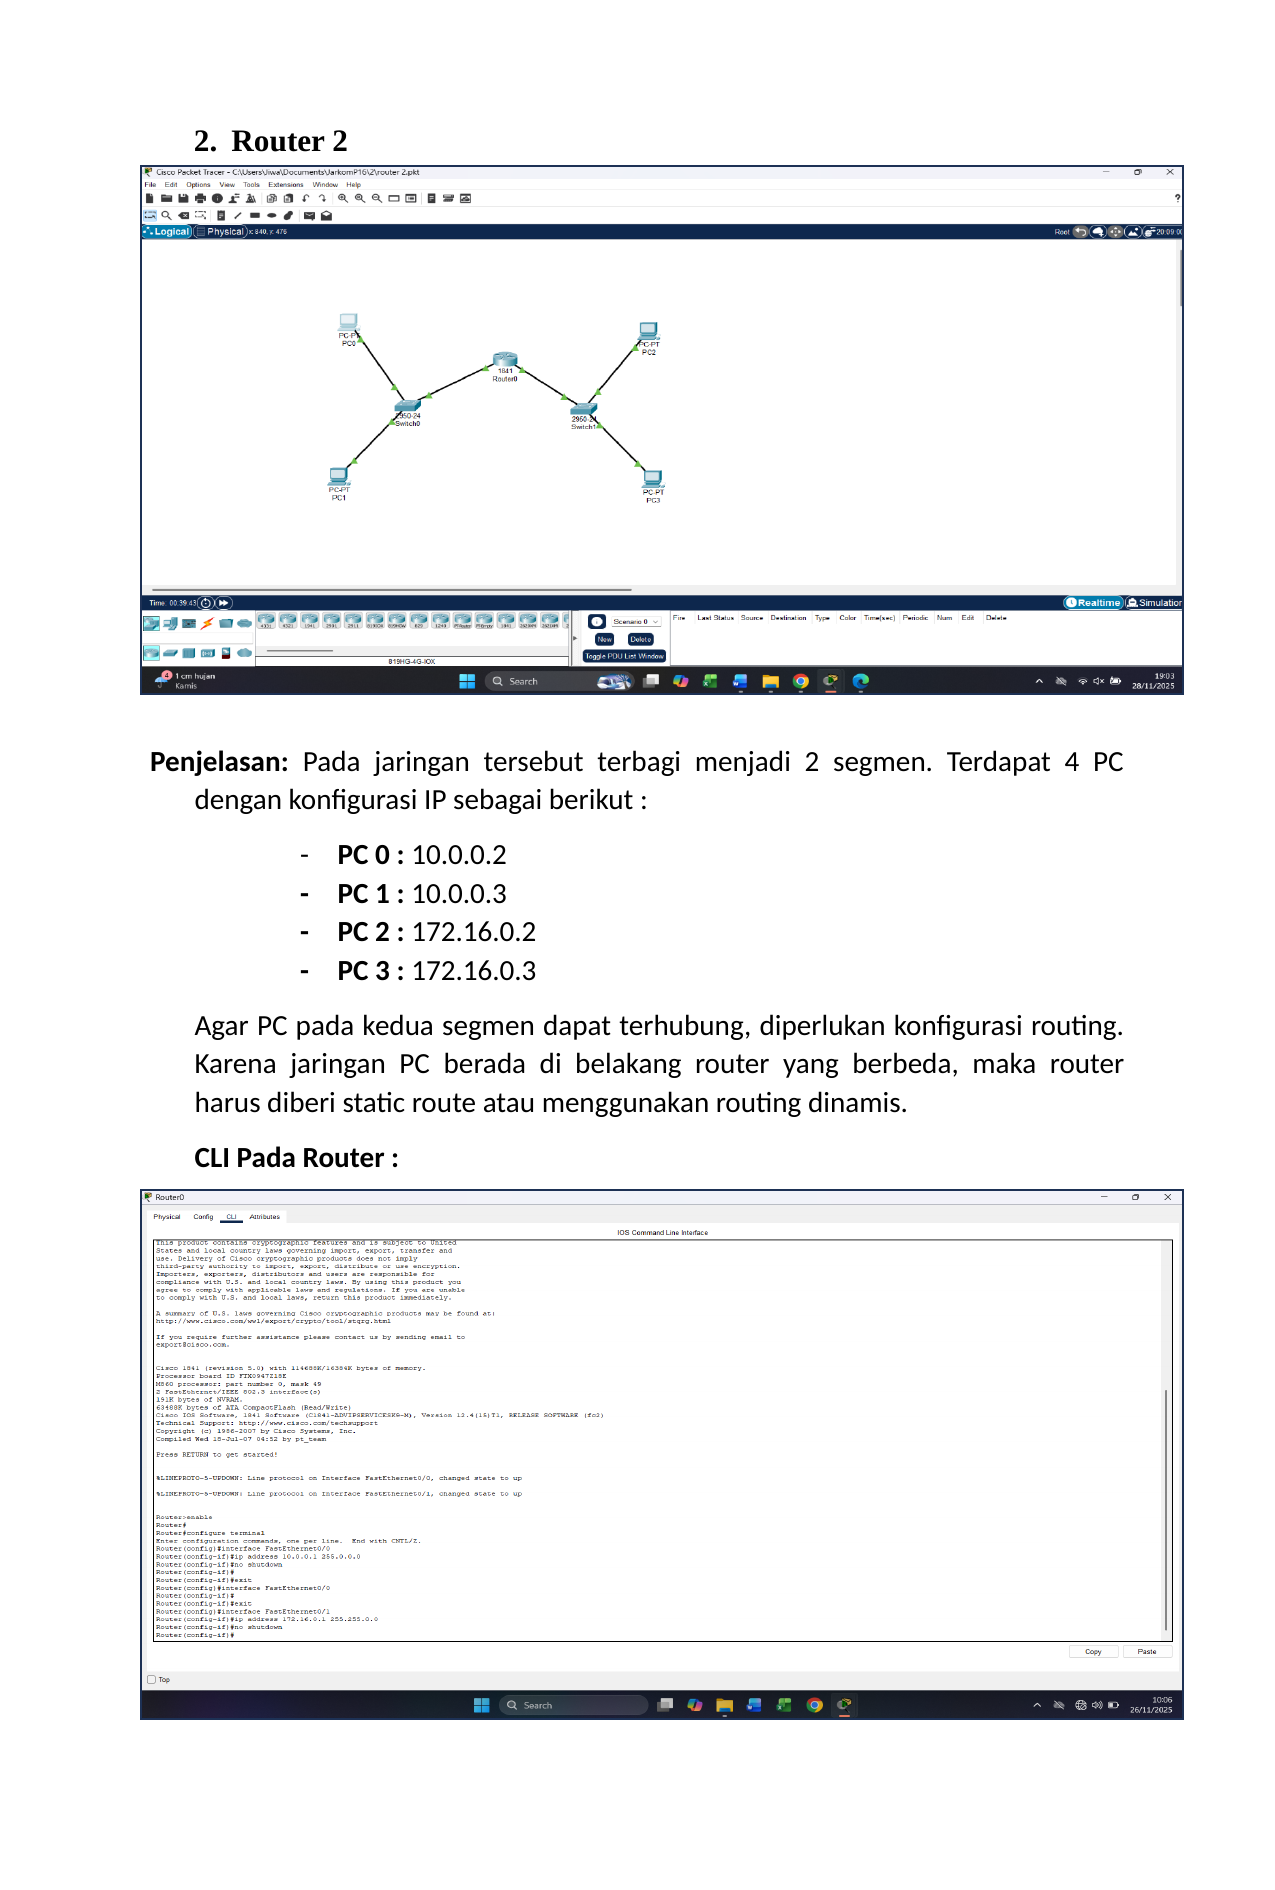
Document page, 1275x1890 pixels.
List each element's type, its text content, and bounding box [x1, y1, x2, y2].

list PC 2 : 172.16.0.2 [300, 913, 1125, 949]
list Router 2 [194, 122, 1125, 158]
list PC 3 : 172.16.0.3 [300, 952, 1125, 987]
text Penjelasan: Pada jaringan tersebut terbagi menjadi 2 segmen. Terdapat 4 PC dengan konfigurasi IP sebagai berikut : [150, 743, 1125, 817]
text Agar PC pada kedua segmen dapat terhubung, diperlukan konfigurasi routing. Karena jaringan PC berada di belakang router yang berbeda, maka router harus diberi static route atau menggunakan routing dinamis. [194, 1007, 1125, 1119]
list PC 0 : 10.0.0.2 [300, 836, 1125, 872]
list PC 1 : 10.0.0.3 [300, 875, 1125, 911]
picture [142, 1191, 1182, 1718]
picture [142, 167, 1182, 693]
text CLI Pada Router : [194, 1139, 1125, 1174]
